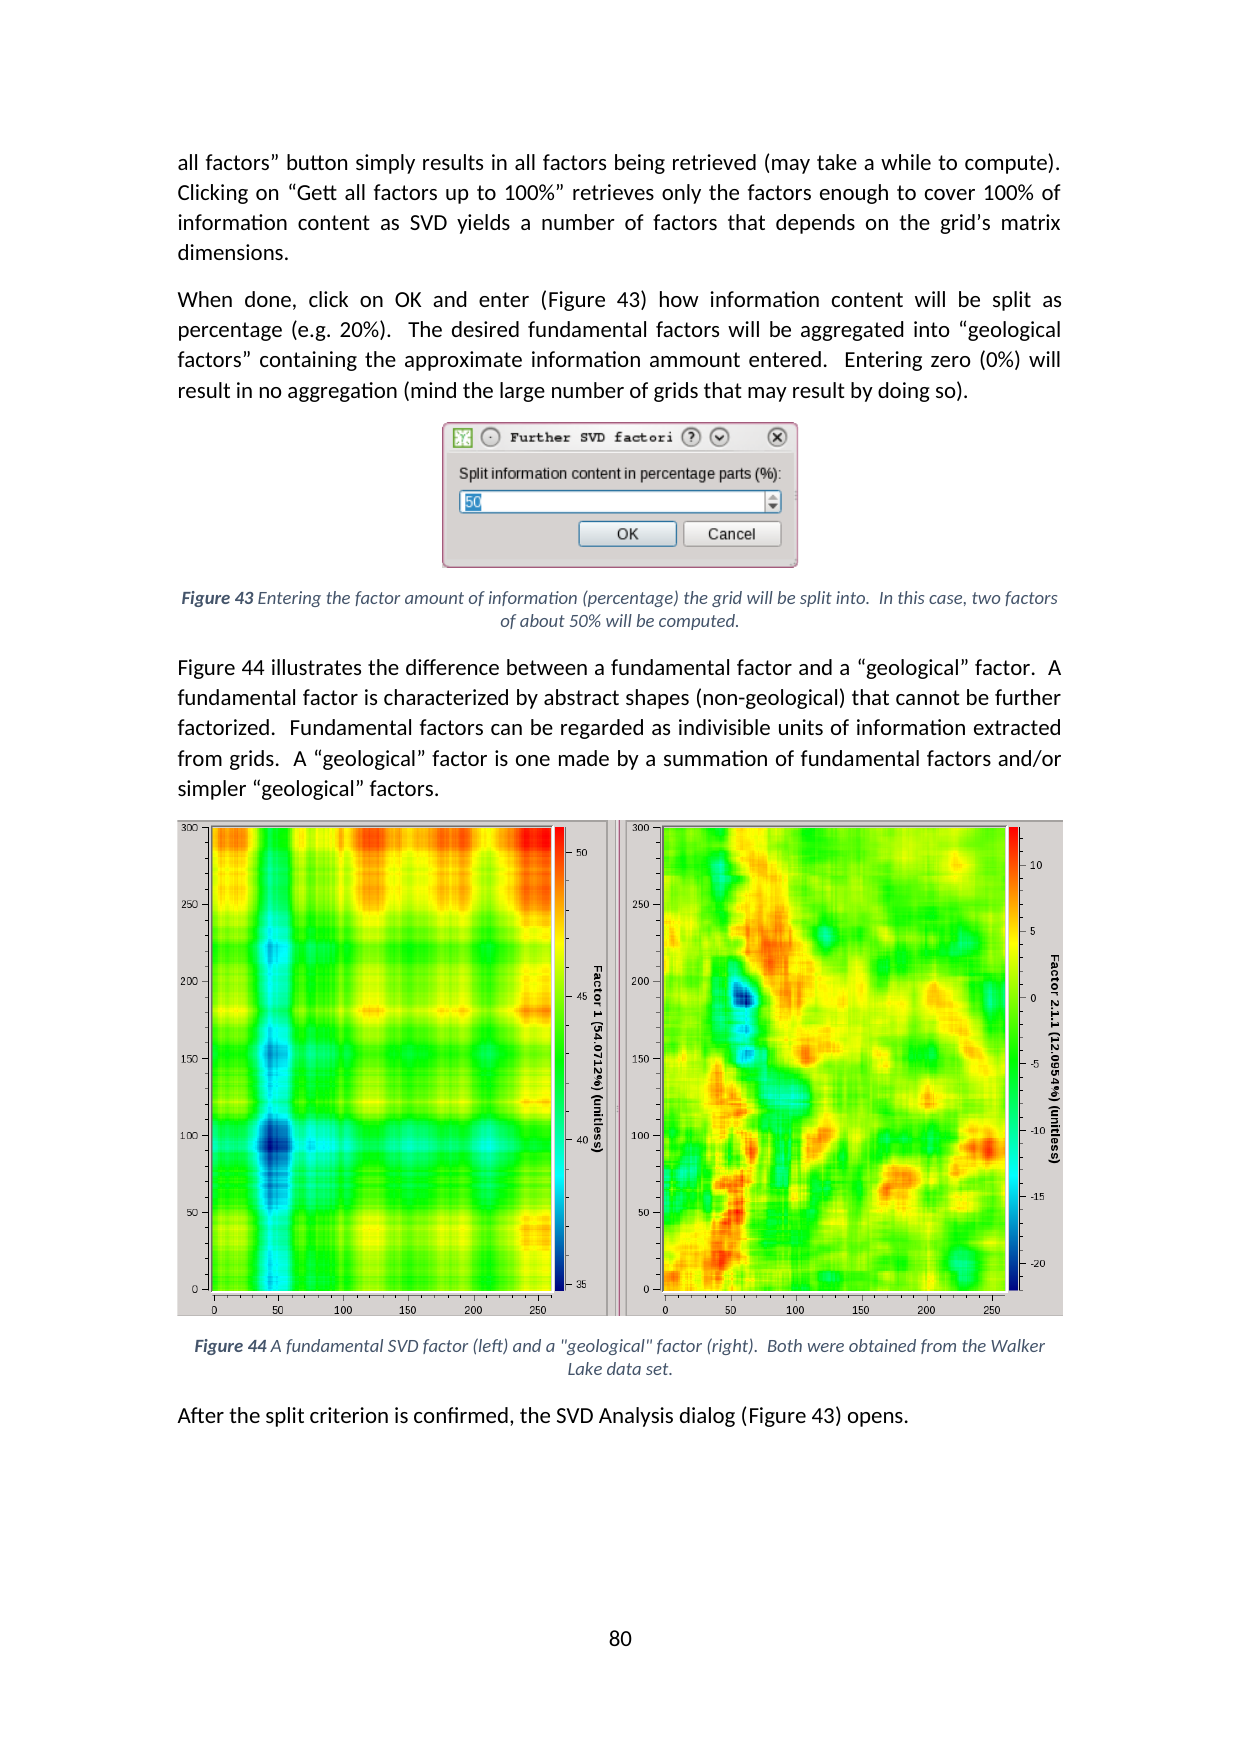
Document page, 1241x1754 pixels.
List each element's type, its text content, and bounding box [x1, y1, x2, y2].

picture [442, 422, 799, 568]
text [177, 148, 1063, 266]
text After the split criterion is confirmed, the SVD Analysis dialog (Figure 42) opens. [177, 1401, 1063, 1429]
text Figure 43 Entering the factor amount of information (percentage) the grid will be split into. In this case, two factors of about 50% will be computed. [177, 586, 1063, 632]
picture [177, 820, 1063, 1316]
text Figure 44 A fundamental SVD factor (left) and a "geological" factor (right). Both were obtained from the Walker Lake data set. [177, 1335, 1063, 1381]
text Figure 43 illustrates the difference between a fundamental factor and a “geological” factor. A fundamental factor is characterized by abstract shapes (non-geological) that cannot be further factorized. Fundamental factors can be regarded as indivisible units of information extracted from grids. A “geological” factor is one made by a summation of fundamental factors and/or simpler “geological” factors. [177, 653, 1063, 802]
text When done, click on OK and enter (Figure 42) how information content will be split as percentage (e.g. 20%). The desired fundamental factors will be aggregated into “geological factors” containing the approximate information ammount entered. Entering zero (0%) will result in no aggregation (mind the large number of grids that may result by doing so). [177, 285, 1063, 404]
